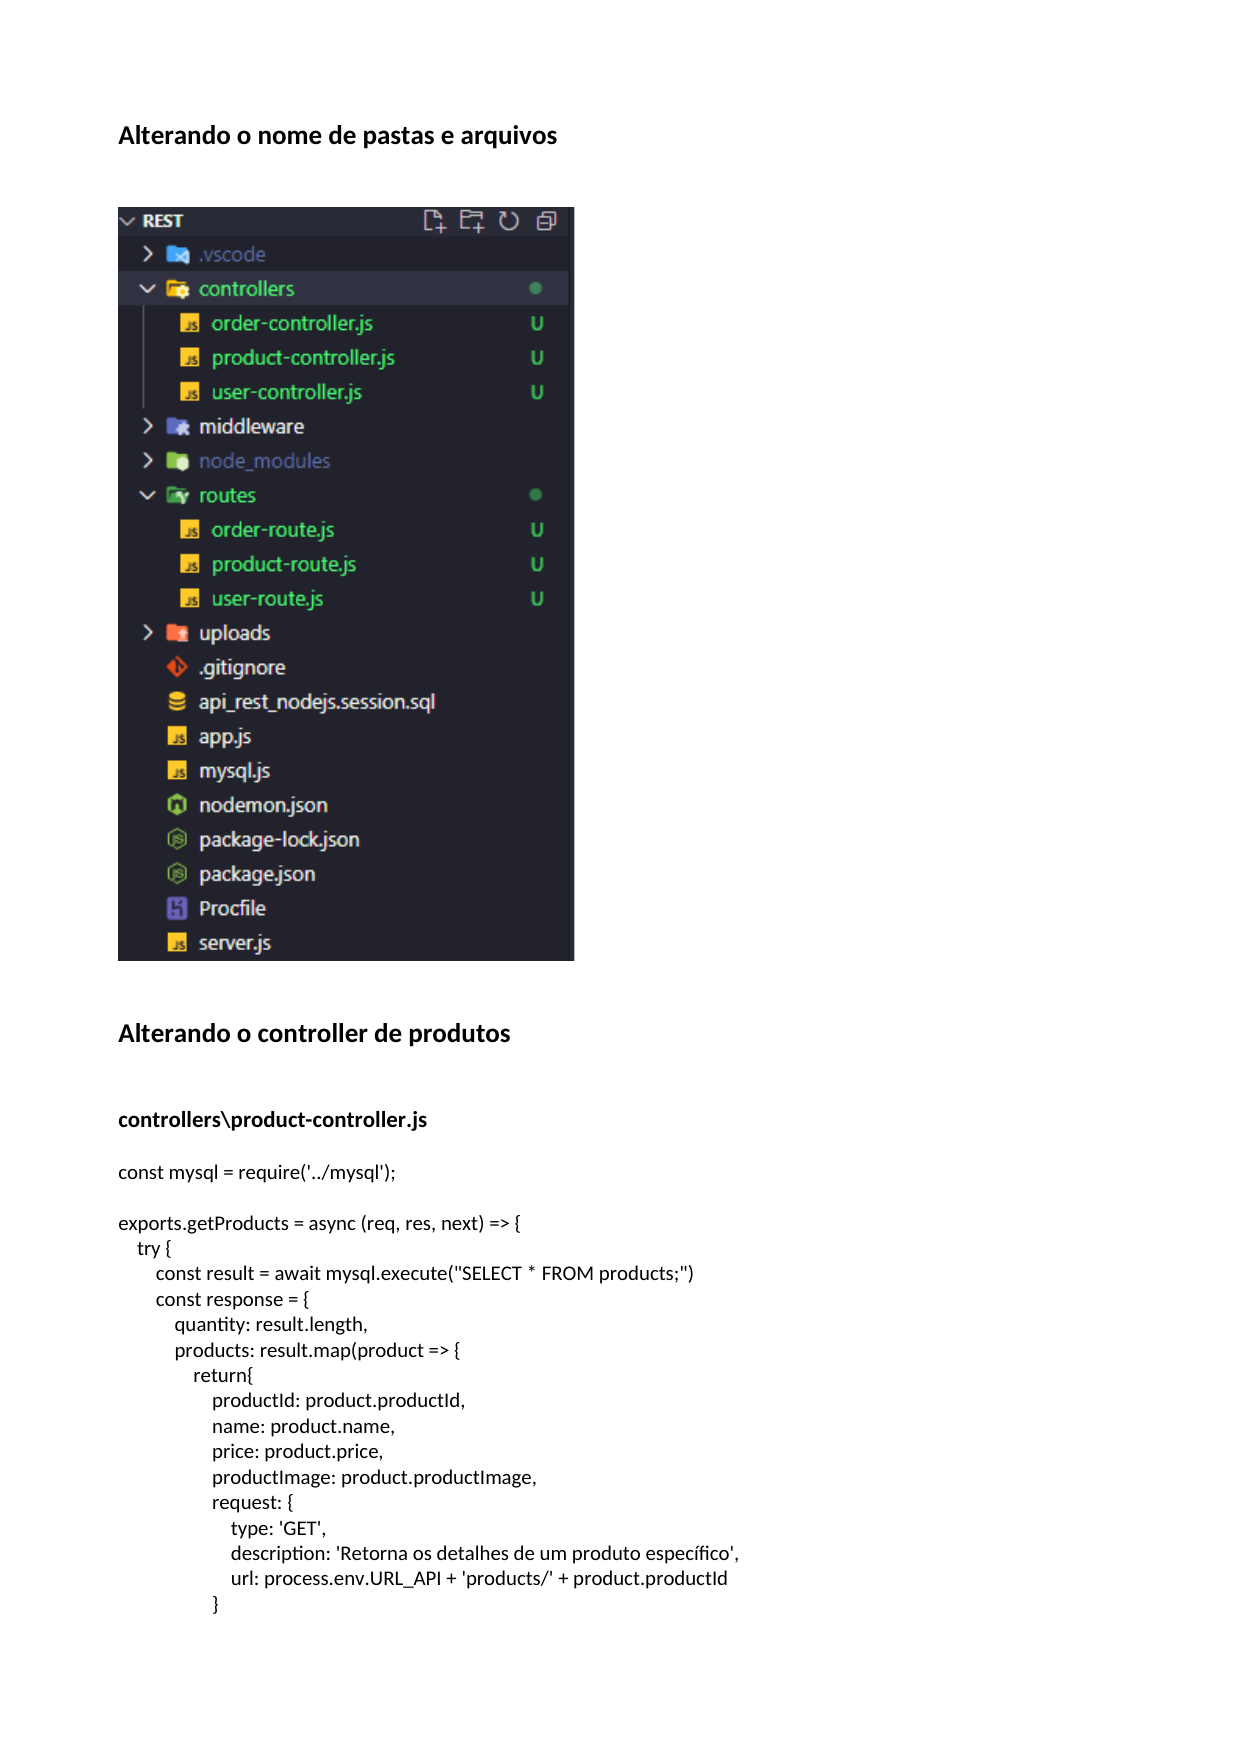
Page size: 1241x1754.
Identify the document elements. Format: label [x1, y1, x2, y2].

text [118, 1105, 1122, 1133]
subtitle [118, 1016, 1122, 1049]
picture [118, 207, 575, 961]
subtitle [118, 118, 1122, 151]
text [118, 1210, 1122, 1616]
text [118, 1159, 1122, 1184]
